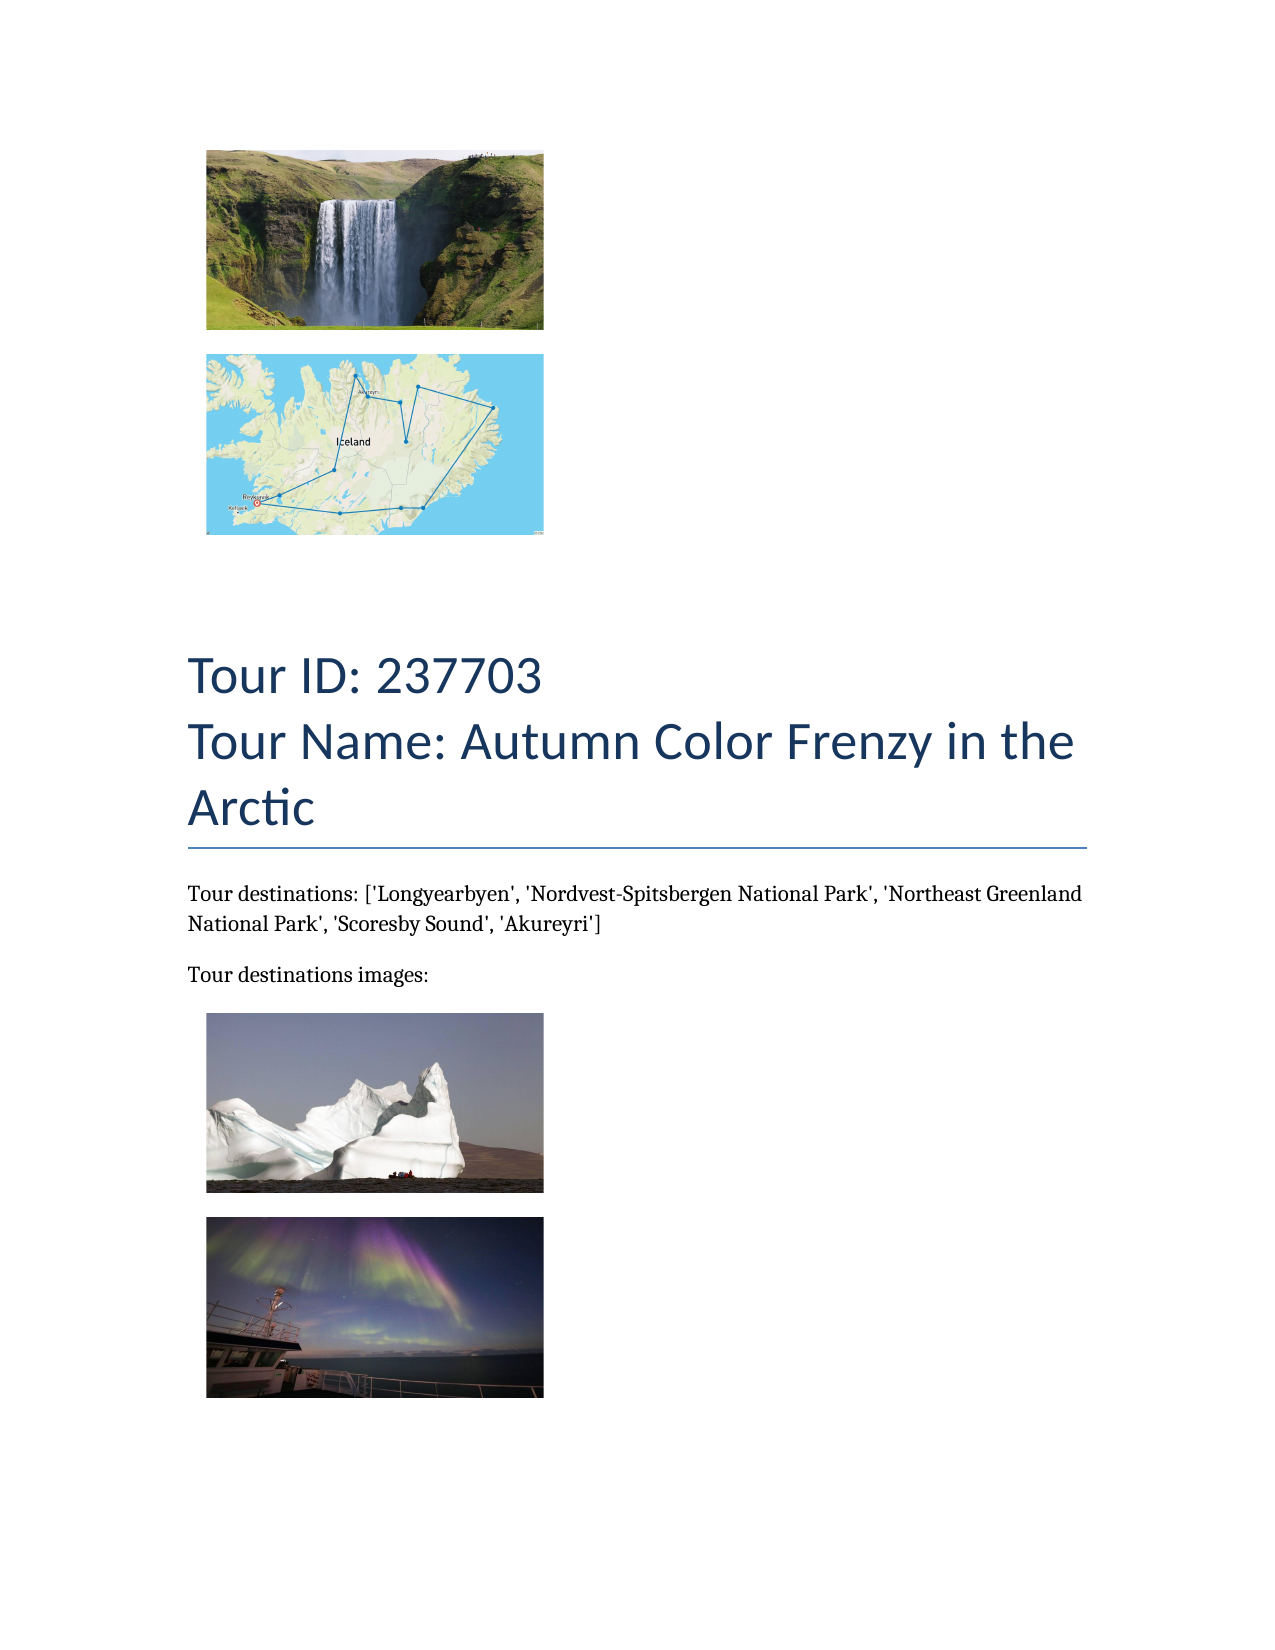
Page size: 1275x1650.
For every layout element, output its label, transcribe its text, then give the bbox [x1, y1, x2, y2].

picture [206, 354, 544, 535]
picture [206, 150, 544, 330]
text Tour destinations: ['Longyearbyen', 'Nordvest-Spitsbergen National Park', 'Northeast Greenland National Park', 'Scoresby Sound', 'Akureyri'] [187, 881, 1087, 937]
text Tour destinations images: [187, 962, 1087, 988]
title Tour ID: 237703 Tour Name: Autumn Color Frenzy in the Arctic [187, 641, 1087, 849]
picture [206, 1013, 544, 1193]
picture [206, 1217, 544, 1398]
